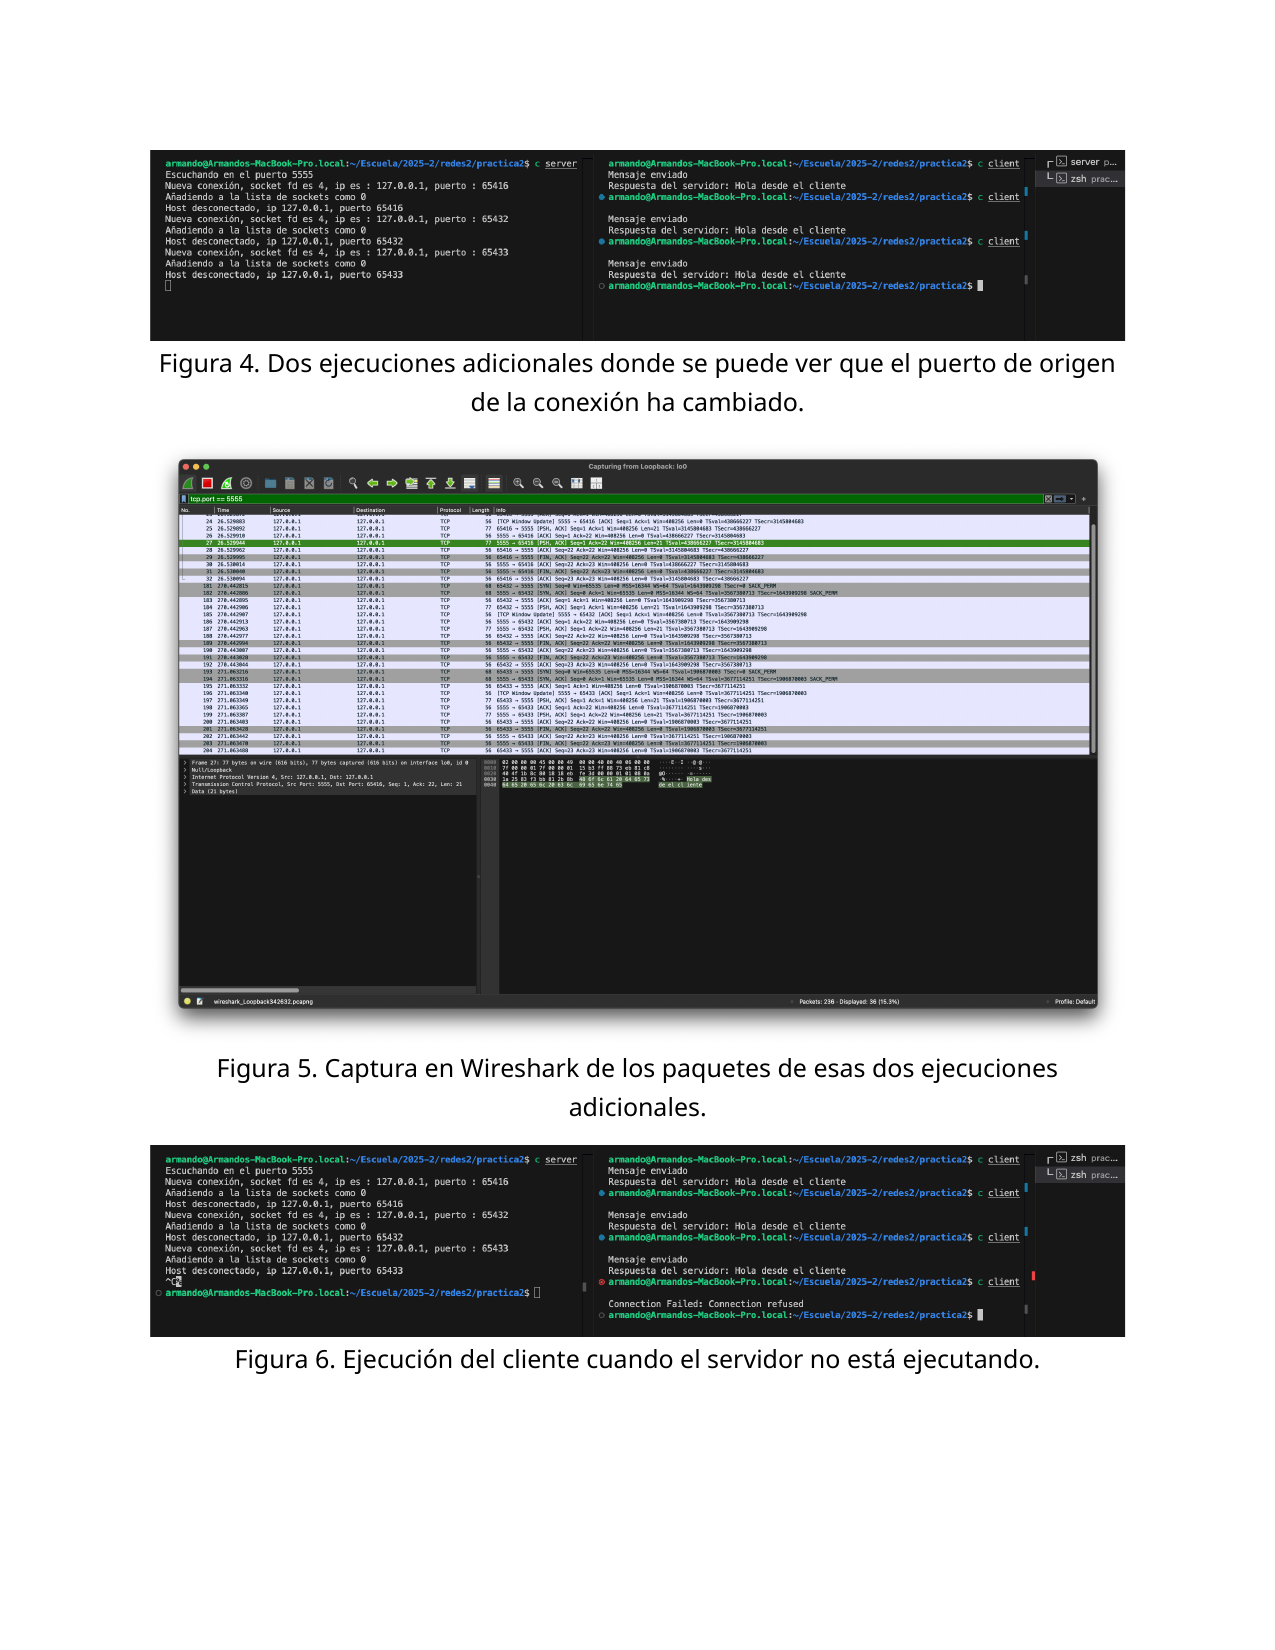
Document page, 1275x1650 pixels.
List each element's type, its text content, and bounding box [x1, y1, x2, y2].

picture [150, 150, 1125, 341]
text Figura 6. Ejecución del cliente cuando el servidor no está ejecutando. [150, 1337, 1125, 1375]
picture [150, 441, 1125, 1046]
picture [150, 1145, 1125, 1337]
text Figura 4. Dos ejecuciones adicionales donde se puede ver que el puerto de origen de la conexión ha cambiado. [150, 341, 1125, 419]
text Figura 5. Captura en Wireshark de los paquetes de esas dos ejecuciones adicionales. [150, 1046, 1125, 1123]
